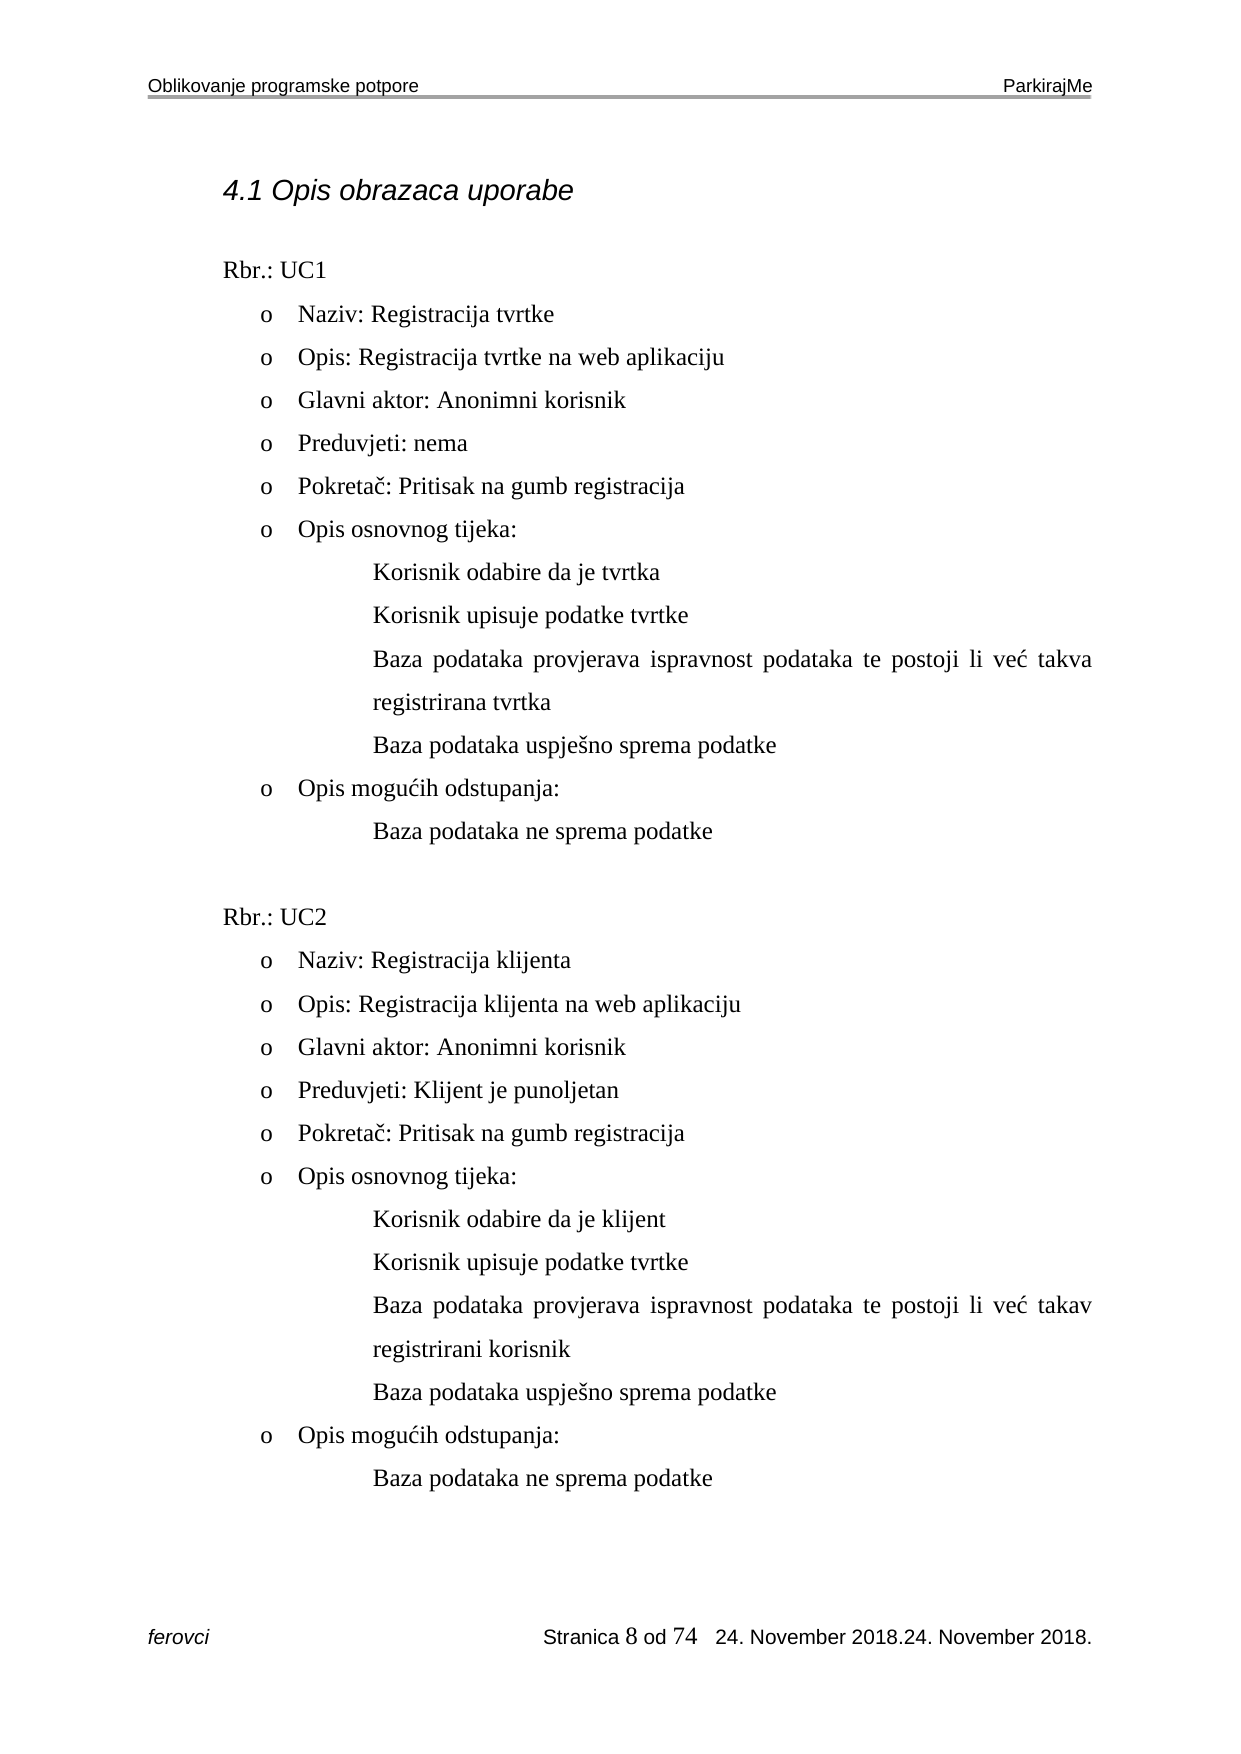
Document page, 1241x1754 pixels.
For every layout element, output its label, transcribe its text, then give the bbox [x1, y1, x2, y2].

list Baza podataka provjerava ispravnost podataka te postoji li već takva registrirana tvrtka [335, 644, 1093, 716]
list Opis: Registracija tvrtke na web aplikaciju [260, 342, 1093, 371]
list Baza podataka ne sprema podatke [335, 1463, 1093, 1492]
list Korisnik odabire da je tvrtka [335, 557, 1093, 586]
list Korisnik upisuje podatke tvrtke [335, 1247, 1093, 1276]
list Preduvjeti: Klijent je punoljetan [260, 1075, 1093, 1104]
list Pokretač: Pritisak na gumb registracija [260, 1118, 1093, 1147]
list Glavni aktor: Anonimni korisnik [260, 1032, 1093, 1061]
list Rbr.: UC2 [185, 902, 1093, 931]
list Naziv: Registracija klijenta [260, 946, 1093, 974]
list Naziv: Registracija tvrtke [260, 299, 1093, 327]
list Baza podataka provjerava ispravnost podataka te postoji li već takav registrirani korisnik [335, 1291, 1093, 1362]
list Pokretač: Pritisak na gumb registracija [260, 471, 1093, 500]
list Korisnik odabire da je klijent [335, 1204, 1093, 1233]
list Opis: Registracija klijenta na web aplikaciju [260, 989, 1093, 1017]
list Baza podataka uspješno sprema podatke [335, 730, 1093, 759]
picture [147, 95, 1092, 99]
list Opis osnovnog tijeka: [260, 1161, 1093, 1190]
list Glavni aktor: Anonimni korisnik [260, 385, 1093, 414]
list Baza podataka uspješno sprema podatke [335, 1377, 1093, 1406]
list Korisnik upisuje podatke tvrtke [335, 601, 1093, 629]
subtitle 4.1 Opis obrazaca uporabe [148, 173, 1093, 206]
list Preduvjeti: nema [260, 428, 1093, 457]
list Baza podataka ne sprema podatke [335, 816, 1093, 845]
list Opis mogućih odstupanja: [260, 1420, 1093, 1449]
list Rbr.: UC1 [185, 256, 1093, 284]
list Opis osnovnog tijeka: [260, 514, 1093, 543]
list Opis mogućih odstupanja: [260, 773, 1093, 802]
